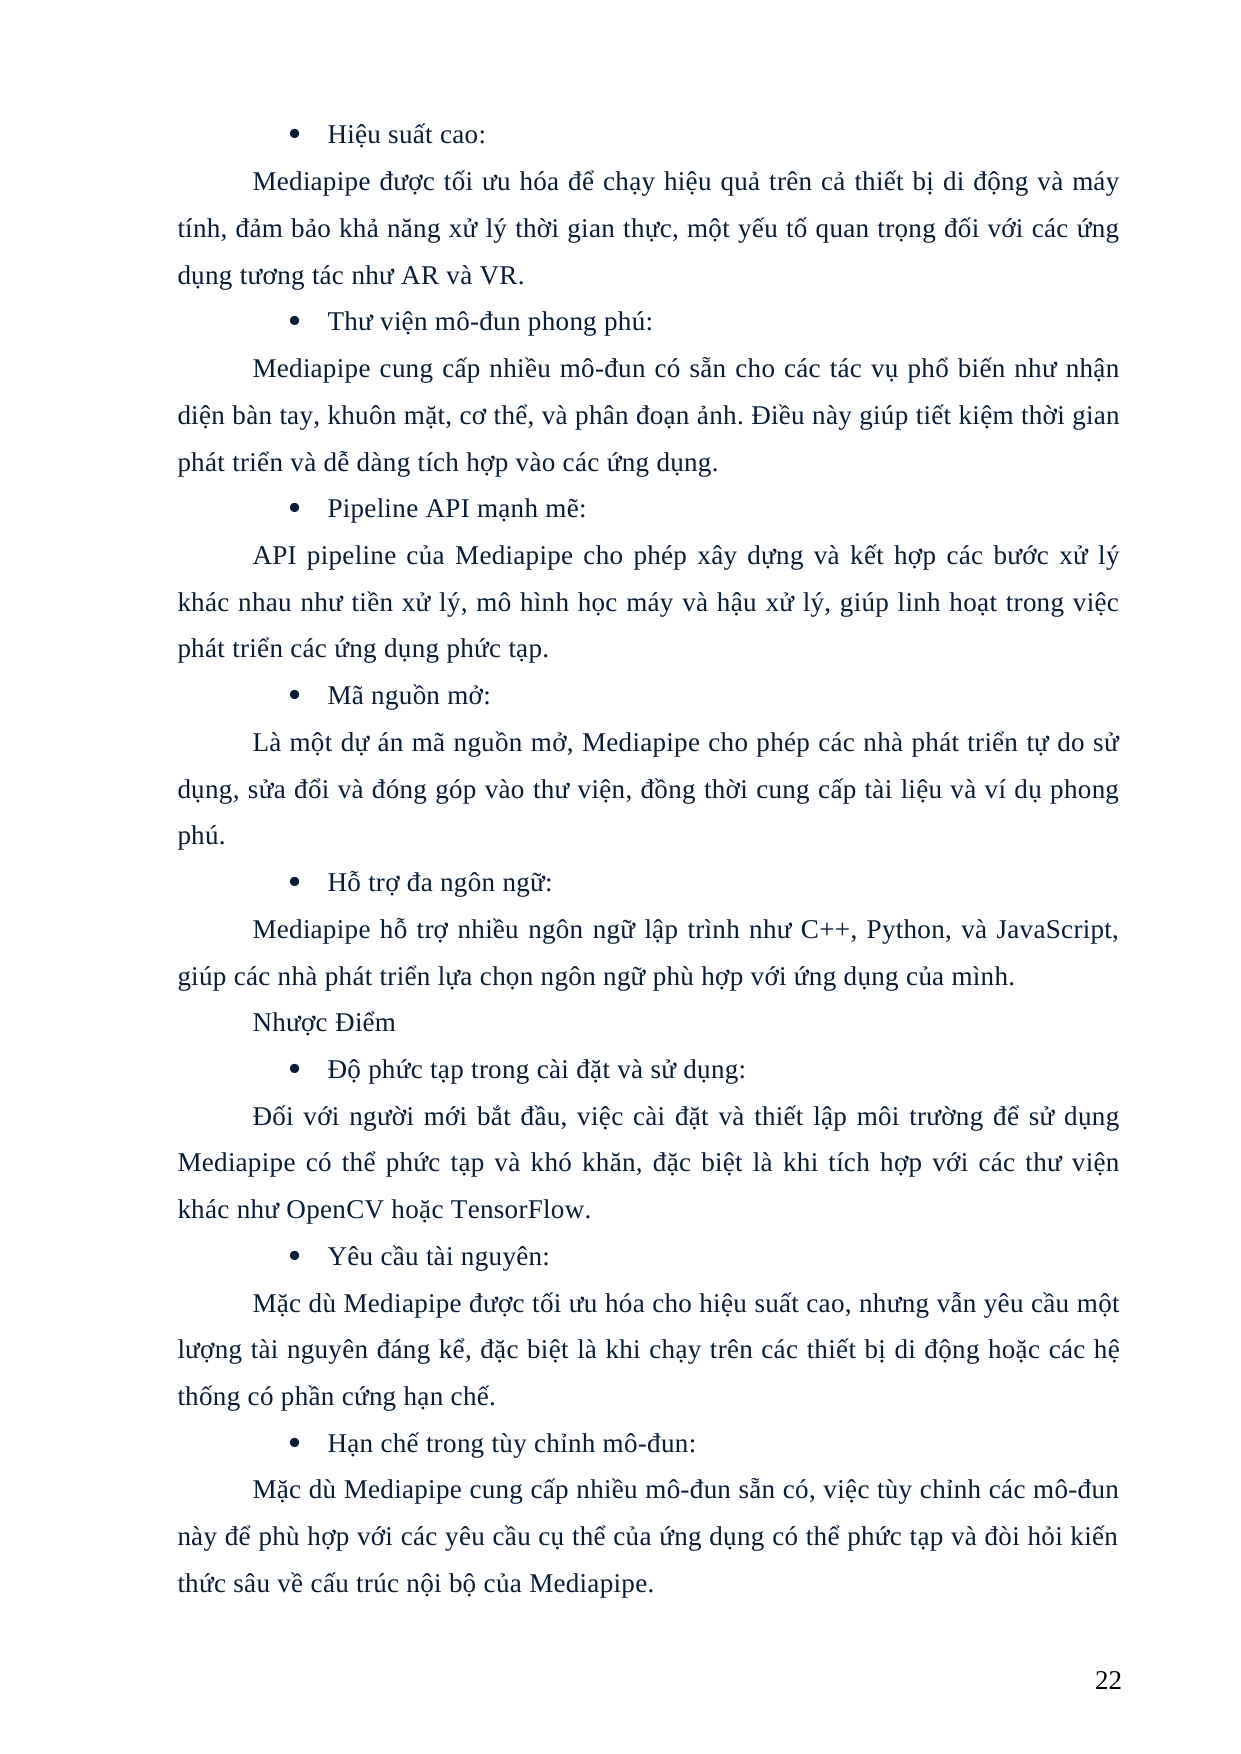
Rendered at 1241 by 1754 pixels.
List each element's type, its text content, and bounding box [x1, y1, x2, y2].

list Hỗ trợ đa ngôn ngữ: [290, 866, 1122, 897]
list Độ phức tạp trong cài đặt và sử dụng: [290, 1053, 1122, 1084]
list Pipeline API mạnh mẽ: [290, 492, 1122, 523]
text Mặc dù Mediapipe cung cấp nhiều mô-đun sẵn có, việc tùy chỉnh các mô-đun này để phù hợp với các yêu cầu cụ thể của ứng dụng có thể phức tạp và đòi hỏi kiến thức sâu về cấu trúc nội bộ của Mediapipe. [177, 1473, 1122, 1598]
text Mediapipe được tối ưu hóa để chạy hiệu quả trên cả thiết bị di động và máy tính, đảm bảo khả năng xử lý thời gian thực, một yếu tố quan trọng đối với các ứng dụng tương tác như AR và VR. [177, 165, 1122, 290]
list Hiệu suất cao: [290, 118, 1122, 150]
list Yêu cầu tài nguyên: [290, 1240, 1122, 1271]
text Mediapipe cung cấp nhiều mô-đun có sẵn cho các tác vụ phổ biến như nhận diện bàn tay, khuôn mặt, cơ thể, và phân đoạn ảnh. Điều này giúp tiết kiệm thời gian phát triển và dễ dàng tích hợp vào các ứng dụng. [177, 352, 1122, 477]
list Thư viện mô-đun phong phú: [290, 305, 1122, 337]
text API pipeline của Mediapipe cho phép xây dựng và kết hợp các bước xử lý khác nhau như tiền xử lý, mô hình học máy và hậu xử lý, giúp linh hoạt trong việc phát triển các ứng dụng phức tạp. [177, 539, 1122, 664]
text Là một dự án mã nguồn mở, Mediapipe cho phép các nhà phát triển tự do sử dụng, sửa đổi và đóng góp vào thư viện, đồng thời cung cấp tài liệu và ví dụ phong phú. [177, 726, 1122, 851]
list Hạn chế trong tùy chỉnh mô-đun: [290, 1427, 1122, 1458]
text Nhược Điểm [177, 1006, 1122, 1037]
text Đối với người mới bắt đầu, việc cài đặt và thiết lập môi trường để sử dụng Mediapipe có thể phức tạp và khó khăn, đặc biệt là khi tích hợp với các thư viện khác như OpenCV hoặc TensorFlow. [177, 1100, 1122, 1224]
list Mã nguồn mở: [290, 679, 1122, 710]
text Mặc dù Mediapipe được tối ưu hóa cho hiệu suất cao, nhưng vẫn yêu cầu một lượng tài nguyên đáng kể, đặc biệt là khi chạy trên các thiết bị di động hoặc các hệ thống có phần cứng hạn chế. [177, 1287, 1122, 1411]
text Mediapipe hỗ trợ nhiều ngôn ngữ lập trình như C++, Python, và JavaScript, giúp các nhà phát triển lựa chọn ngôn ngữ phù hợp với ứng dụng của mình. [177, 913, 1122, 991]
